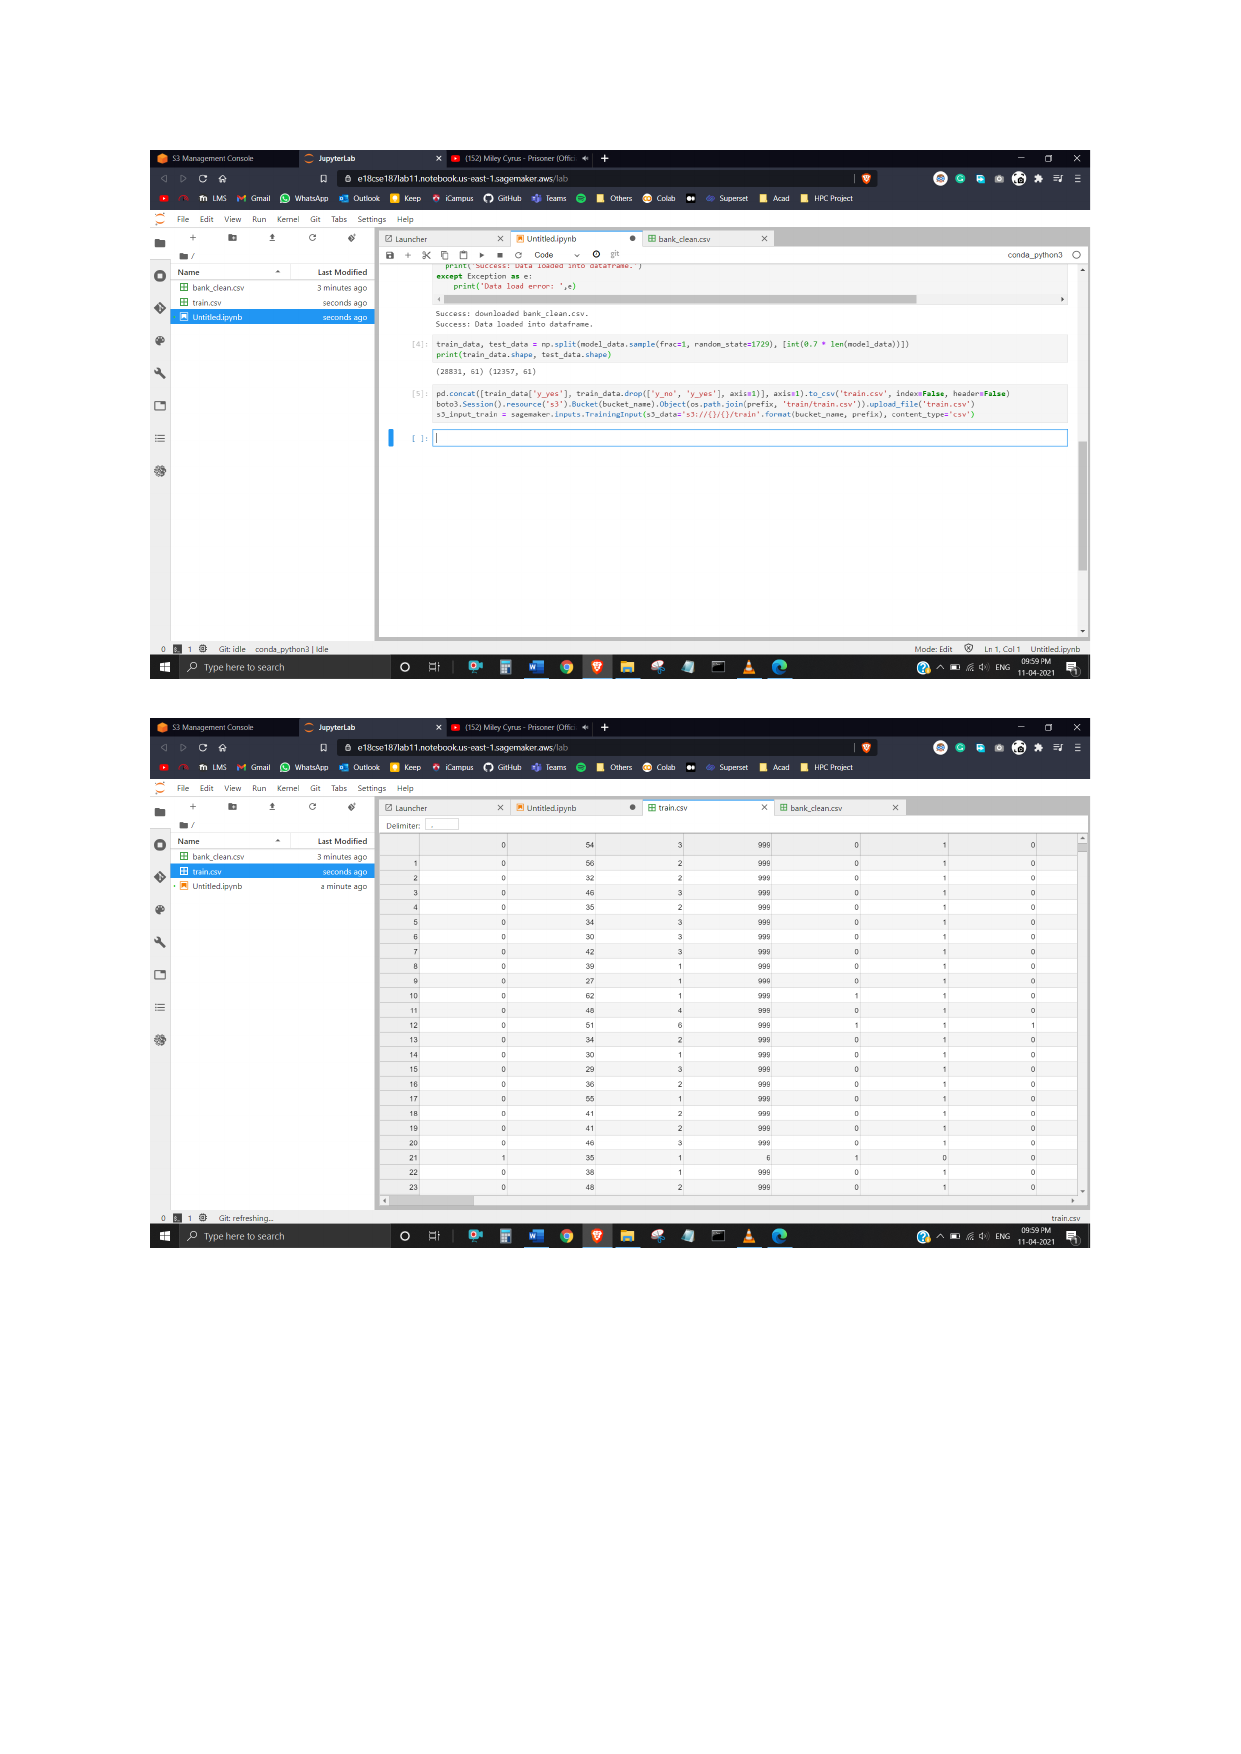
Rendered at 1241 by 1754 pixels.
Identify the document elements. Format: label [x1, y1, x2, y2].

picture [150, 718, 1091, 1248]
picture [150, 150, 1091, 679]
